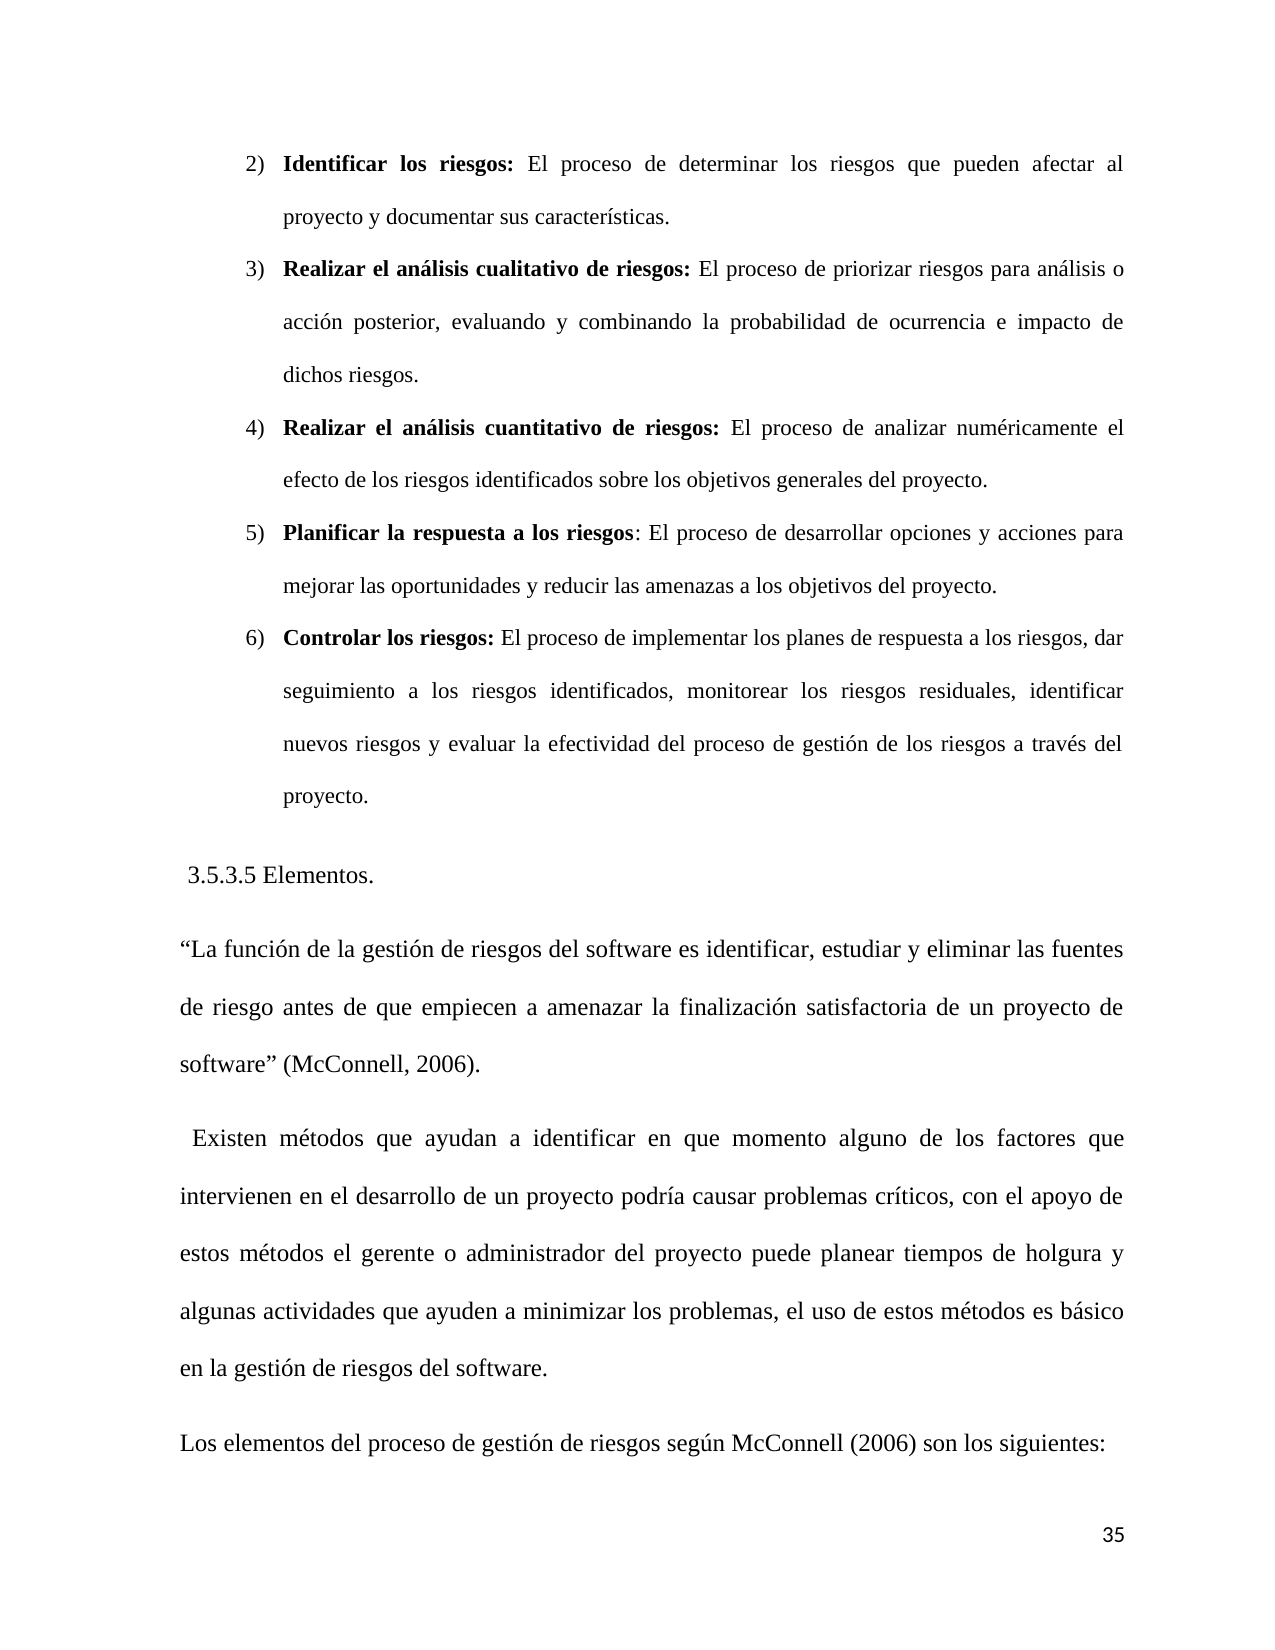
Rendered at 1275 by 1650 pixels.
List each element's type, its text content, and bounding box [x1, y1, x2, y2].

list Identificar los riesgos: El proceso de determinar los riesgos que pueden afectar al proyecto y documentar sus características. [245, 150, 1125, 229]
subtitle 3.5.3.5 Elementos. [150, 860, 1125, 889]
list Realizar el análisis cualitativo de riesgos: El proceso de priorizar riesgos para análisis o acción posterior, evaluando y combinando la probabilidad de ocurrencia e impacto de dichos riesgos. [245, 255, 1125, 387]
list Realizar el análisis cuantitativo de riesgos: El proceso de analizar numéricamente el efecto de los riesgos identificados sobre los objetivos generales del proyecto. [245, 413, 1125, 493]
text Los elementos del proceso de gestión de riesgos según McConnell (2006) son los siguientes: [179, 1428, 1125, 1456]
text “La función de la gestión de riesgos del software es identificar, estudiar y eliminar las fuentes de riesgo antes de que empiecen a amenazar la finalización satisfactoria de un proyecto de software” (McConnell, 2006). [179, 934, 1125, 1078]
list Planificar la respuesta a los riesgos: El proceso de desarrollar opciones y acciones para mejorar las oportunidades y reducir las amenazas a los objetivos del proyecto. [245, 519, 1125, 598]
list Controlar los riesgos: El proceso de implementar los planes de respuesta a los riesgos, dar seguimiento a los riesgos identificados, monitorear los riesgos residuales, identificar nuevos riesgos y evaluar la efectividad del proceso de gestión de los riesgos a través del proyecto. [245, 624, 1125, 809]
text Existen métodos que ayudan a identificar en que momento alguno de los factores que intervienen en el desarrollo de un proyecto podría causar problemas críticos, con el apoyo de estos métodos el gerente o administrador del proyecto puede planear tiempos de holgura y algunas actividades que ayuden a minimizar los problemas, el uso de estos métodos es básico en la gestión de riesgos del software. [179, 1123, 1125, 1382]
